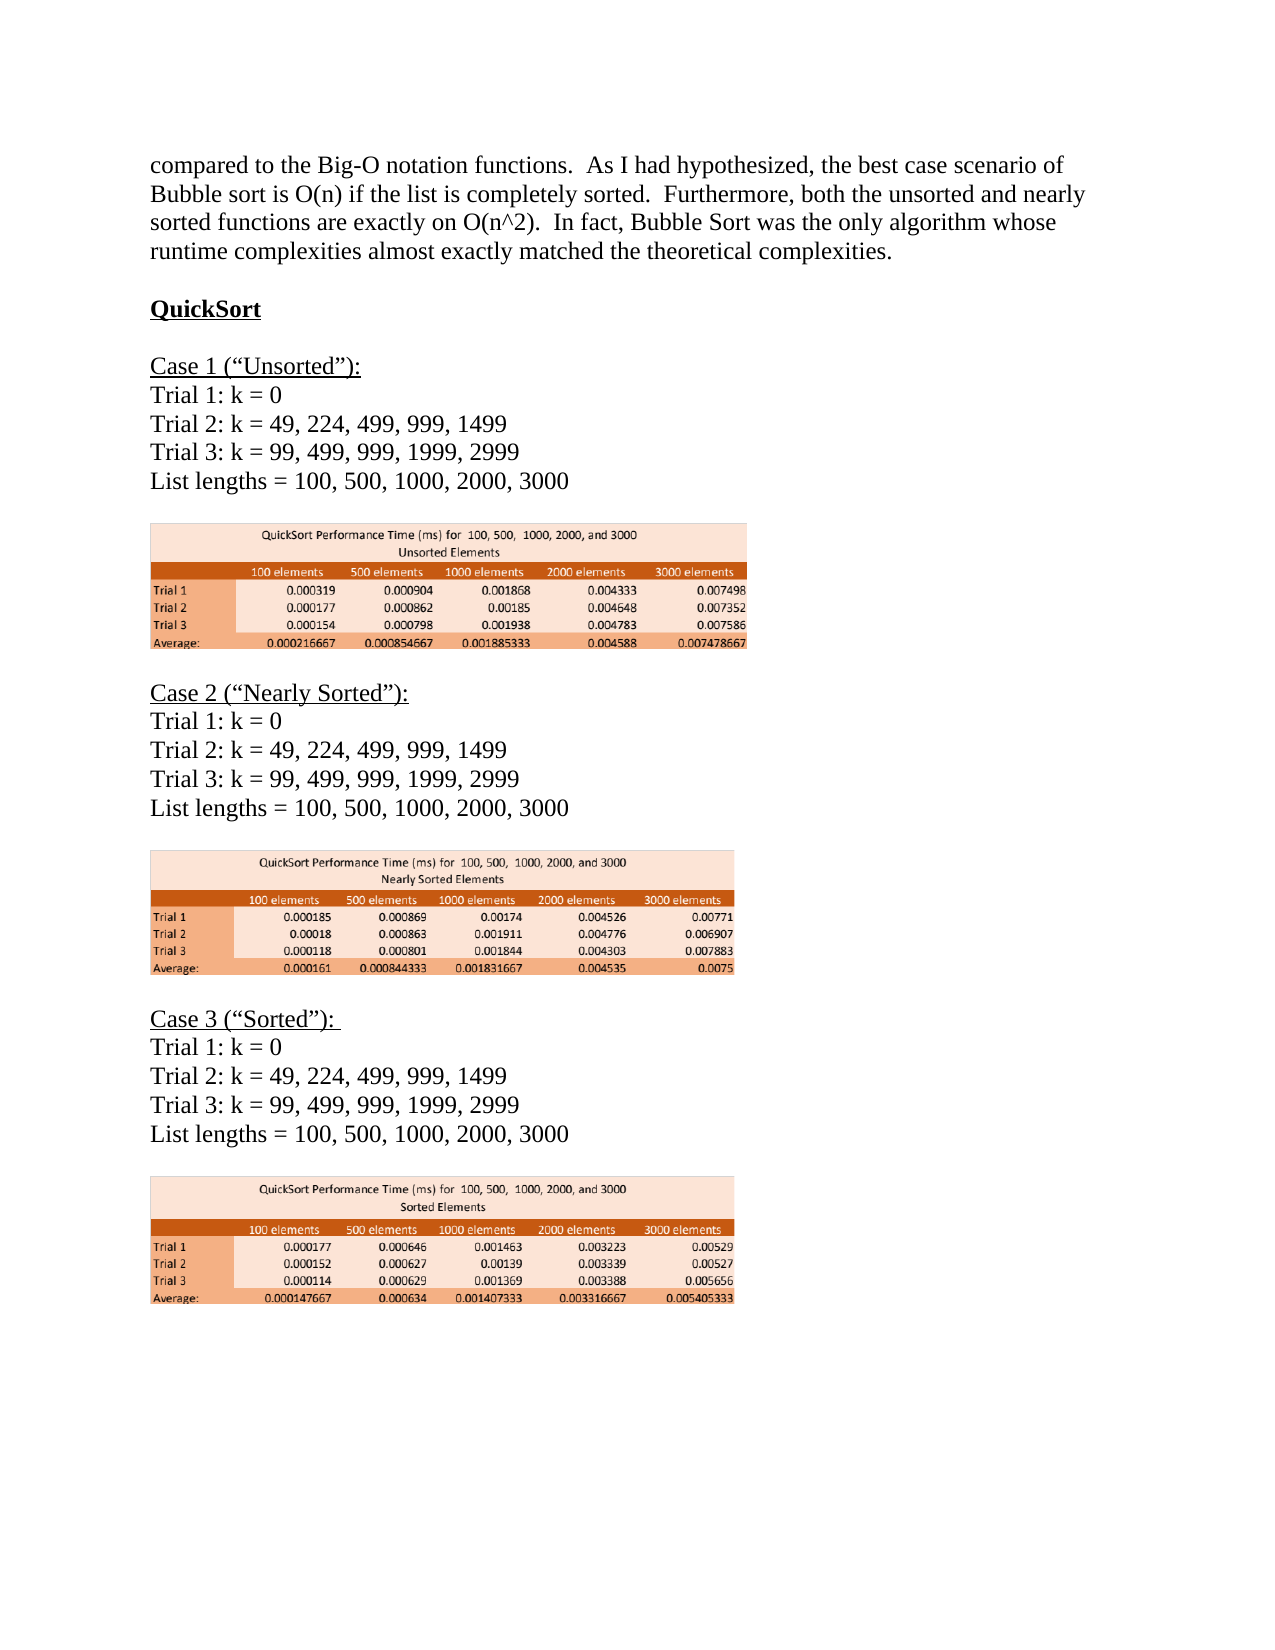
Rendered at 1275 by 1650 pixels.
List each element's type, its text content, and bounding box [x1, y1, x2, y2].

text QuickSort [150, 294, 1125, 322]
text Trial 3: k = 99, 499, 999, 1999, 2999 [150, 1090, 1125, 1119]
text List lengths = 100, 500, 1000, 2000, 3000 [150, 466, 1125, 495]
text Case 2 (“Nearly Sorted”): [150, 678, 1125, 706]
text Trial 2: k = 49, 224, 499, 999, 1499 [150, 735, 1125, 764]
text List lengths = 100, 500, 1000, 2000, 3000 [150, 793, 1125, 821]
text Case 3 (“Sorted”): [150, 1004, 1125, 1032]
text Trial 3: k = 99, 499, 999, 1999, 2999 [150, 764, 1125, 793]
text List lengths = 100, 500, 1000, 2000, 3000 [150, 1119, 1125, 1147]
text Trial 2: k = 49, 224, 499, 999, 1499 [150, 409, 1125, 437]
text Trial 2: k = 49, 224, 499, 999, 1499 [150, 1061, 1125, 1090]
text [150, 150, 1125, 265]
text Case 1 (“Unsorted”): [150, 351, 1125, 380]
text Trial 1: k = 0 [150, 706, 1125, 735]
text Trial 1: k = 0 [150, 1032, 1125, 1061]
text Trial 1: k = 0 [150, 380, 1125, 409]
text Trial 3: k = 99, 499, 999, 1999, 2999 [150, 437, 1125, 466]
